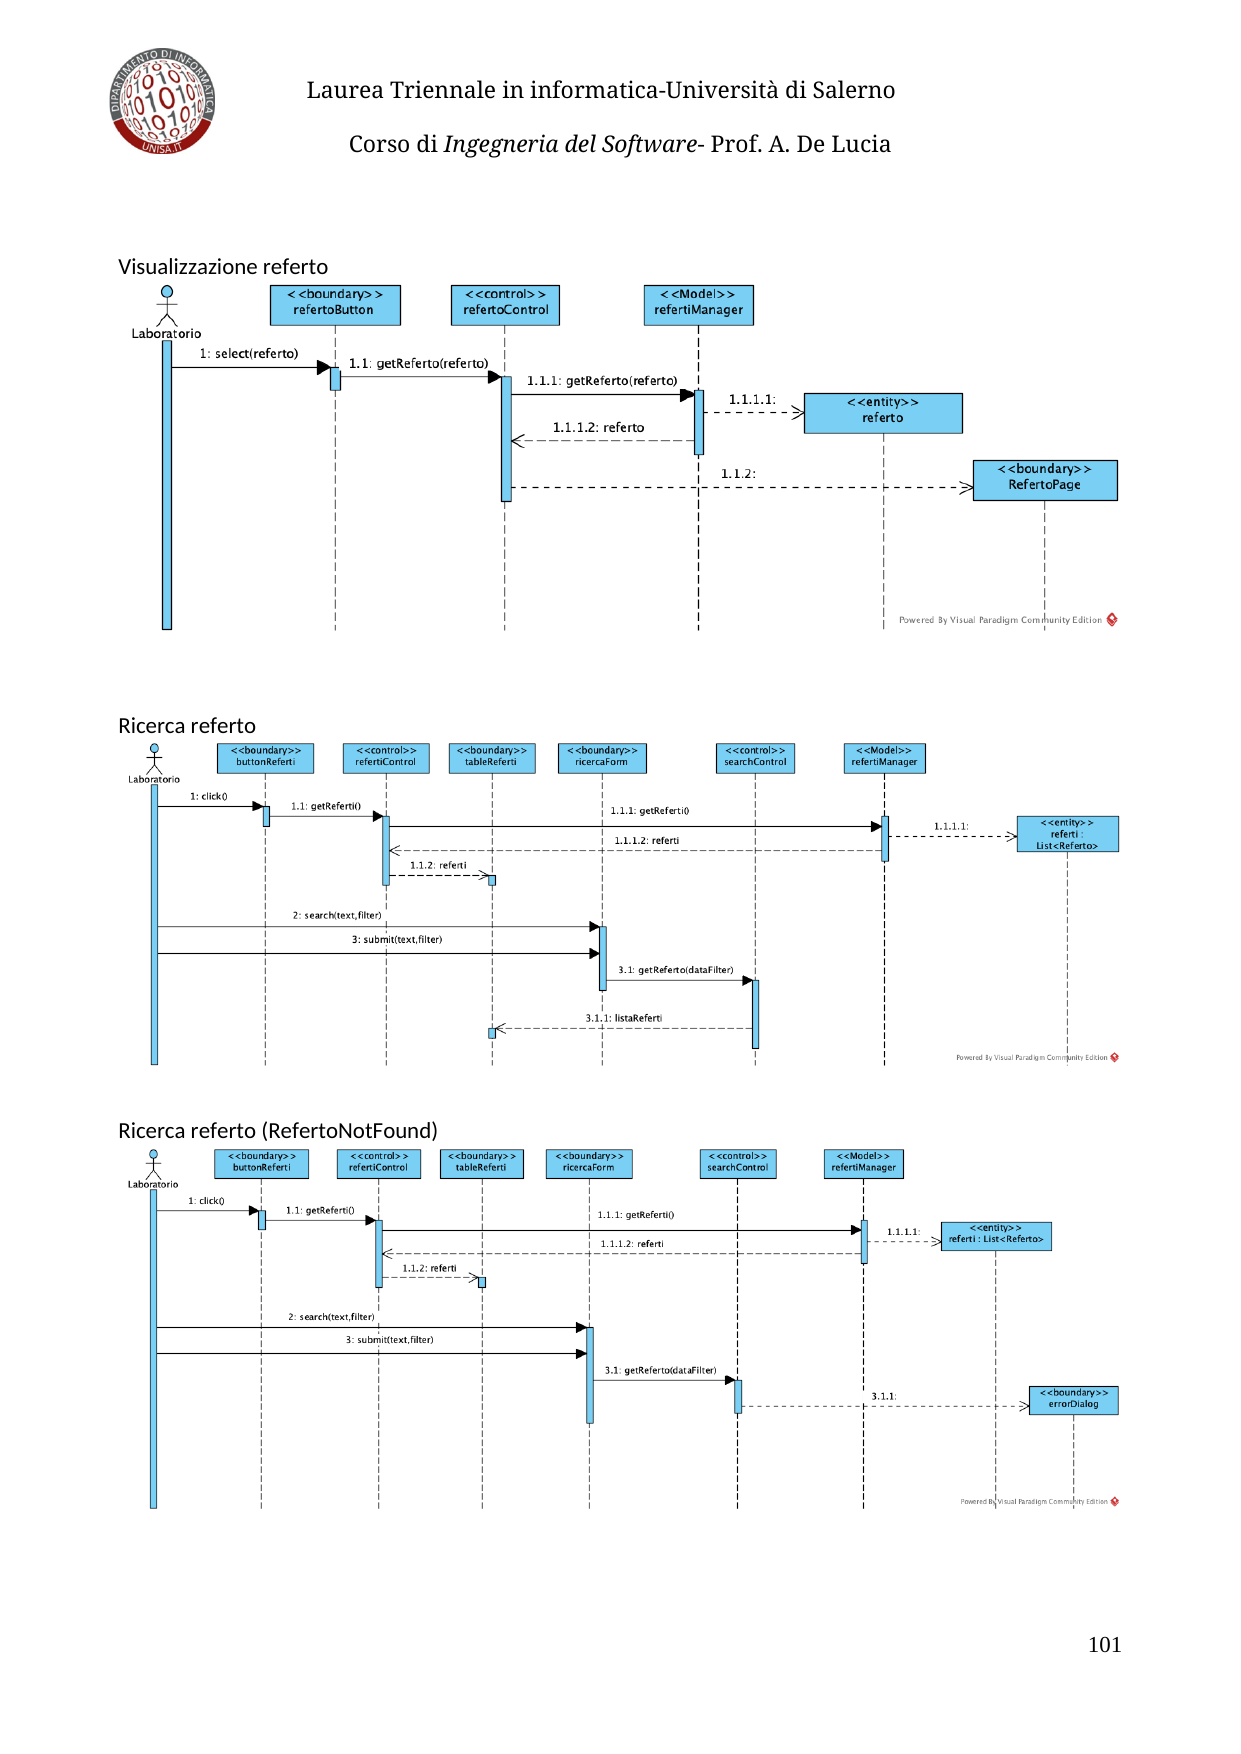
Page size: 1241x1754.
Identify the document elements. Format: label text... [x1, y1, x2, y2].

picture [118, 1148, 1122, 1512]
subtitle Ricerca referto [118, 711, 1122, 739]
picture [118, 283, 1122, 634]
subtitle Ricerca referto (RefertoNotFound) [118, 1117, 1122, 1144]
subtitle Visualizzazione referto [118, 252, 1122, 280]
picture [118, 742, 1122, 1068]
picture [109, 48, 215, 154]
